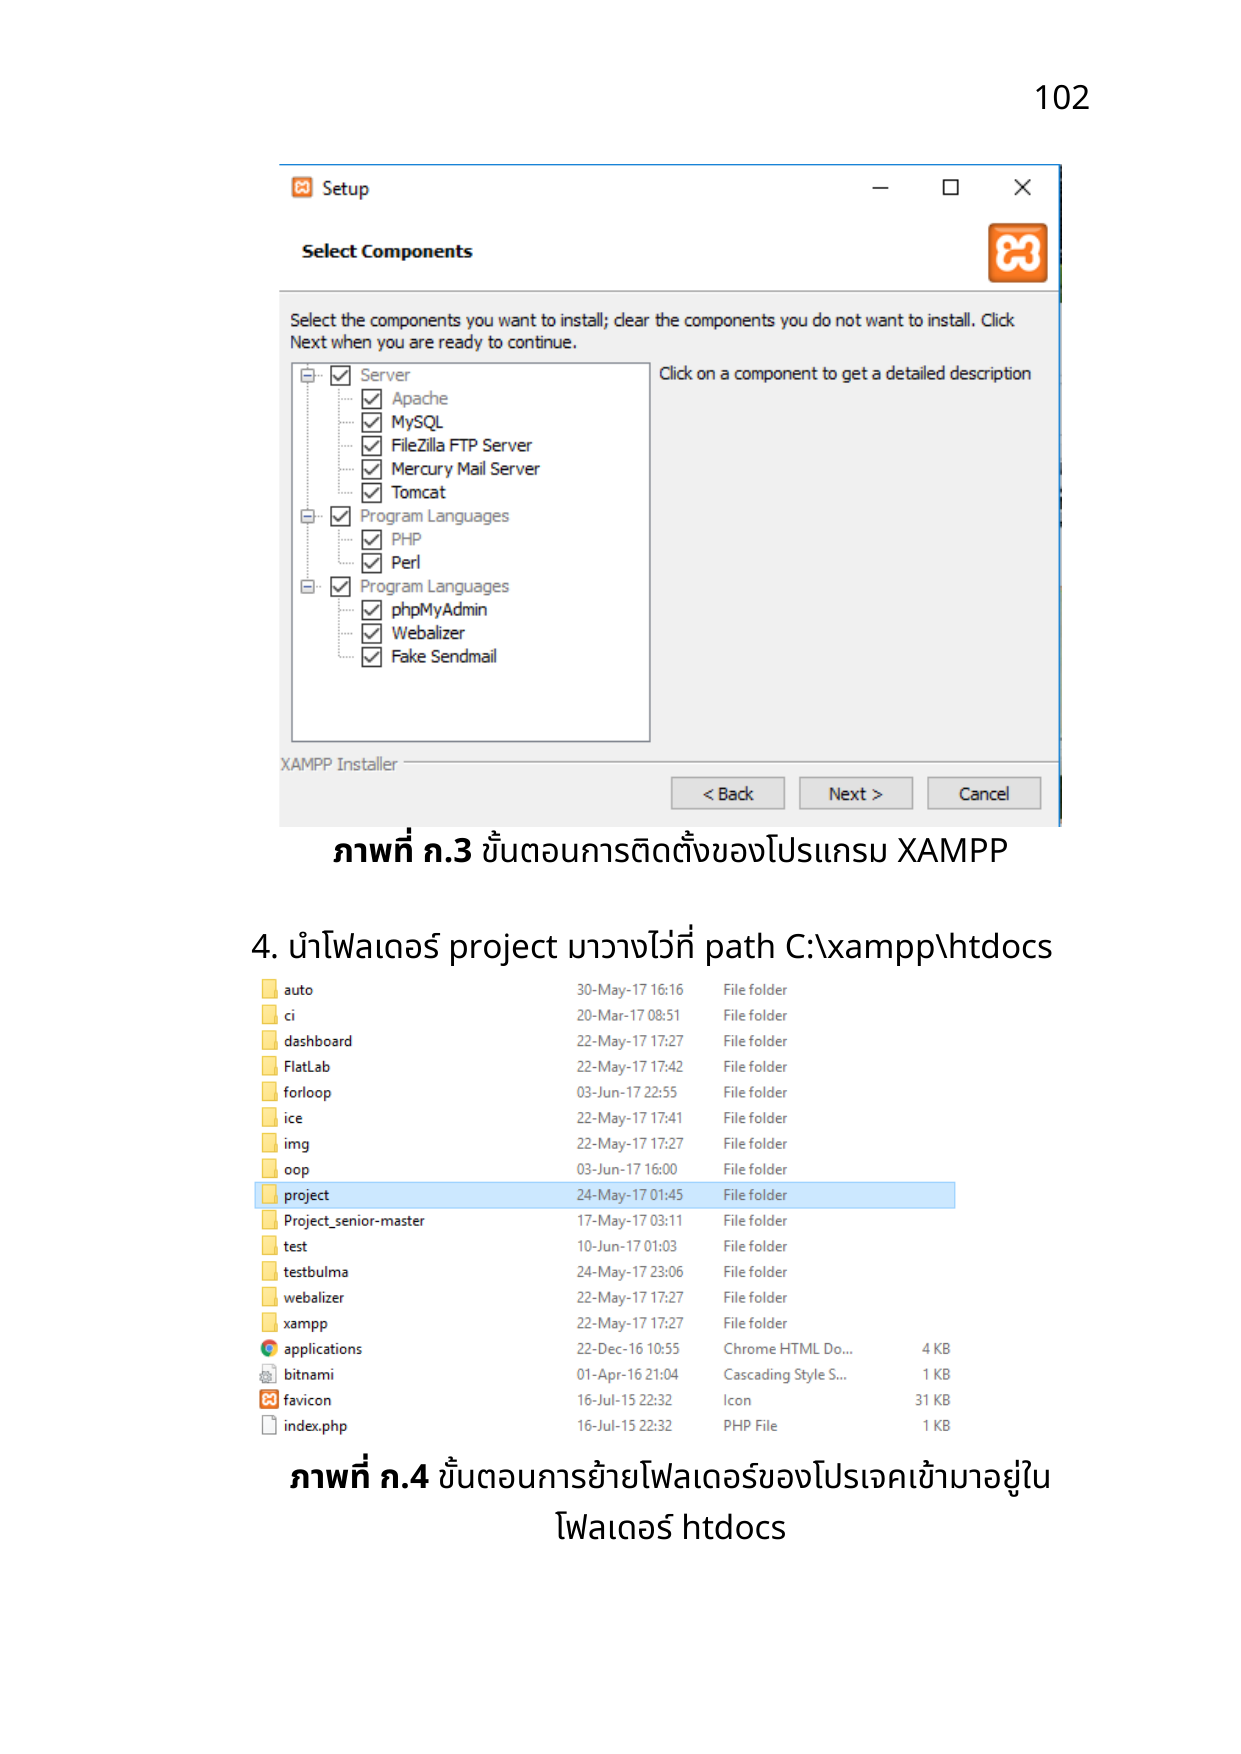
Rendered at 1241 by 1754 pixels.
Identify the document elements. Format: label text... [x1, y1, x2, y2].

text ภาพที่ ก.3 ขั้นตอนการติดตั้งของโปรแกรม XAMPP [251, 827, 1090, 878]
picture [279, 164, 1062, 827]
text ภาพที่ ก.4 ขั้นตอนการย้ายโฟลเดอร์ของโปรเจคเข้ามาอยู่ใน โฟลเดอร์ htdocs [251, 1453, 1090, 1554]
picture [251, 973, 1091, 1453]
text 4. นำโฟลเดอร์ project มาวางไว่ที่ path C:\xampp\htdocs [251, 923, 1090, 973]
